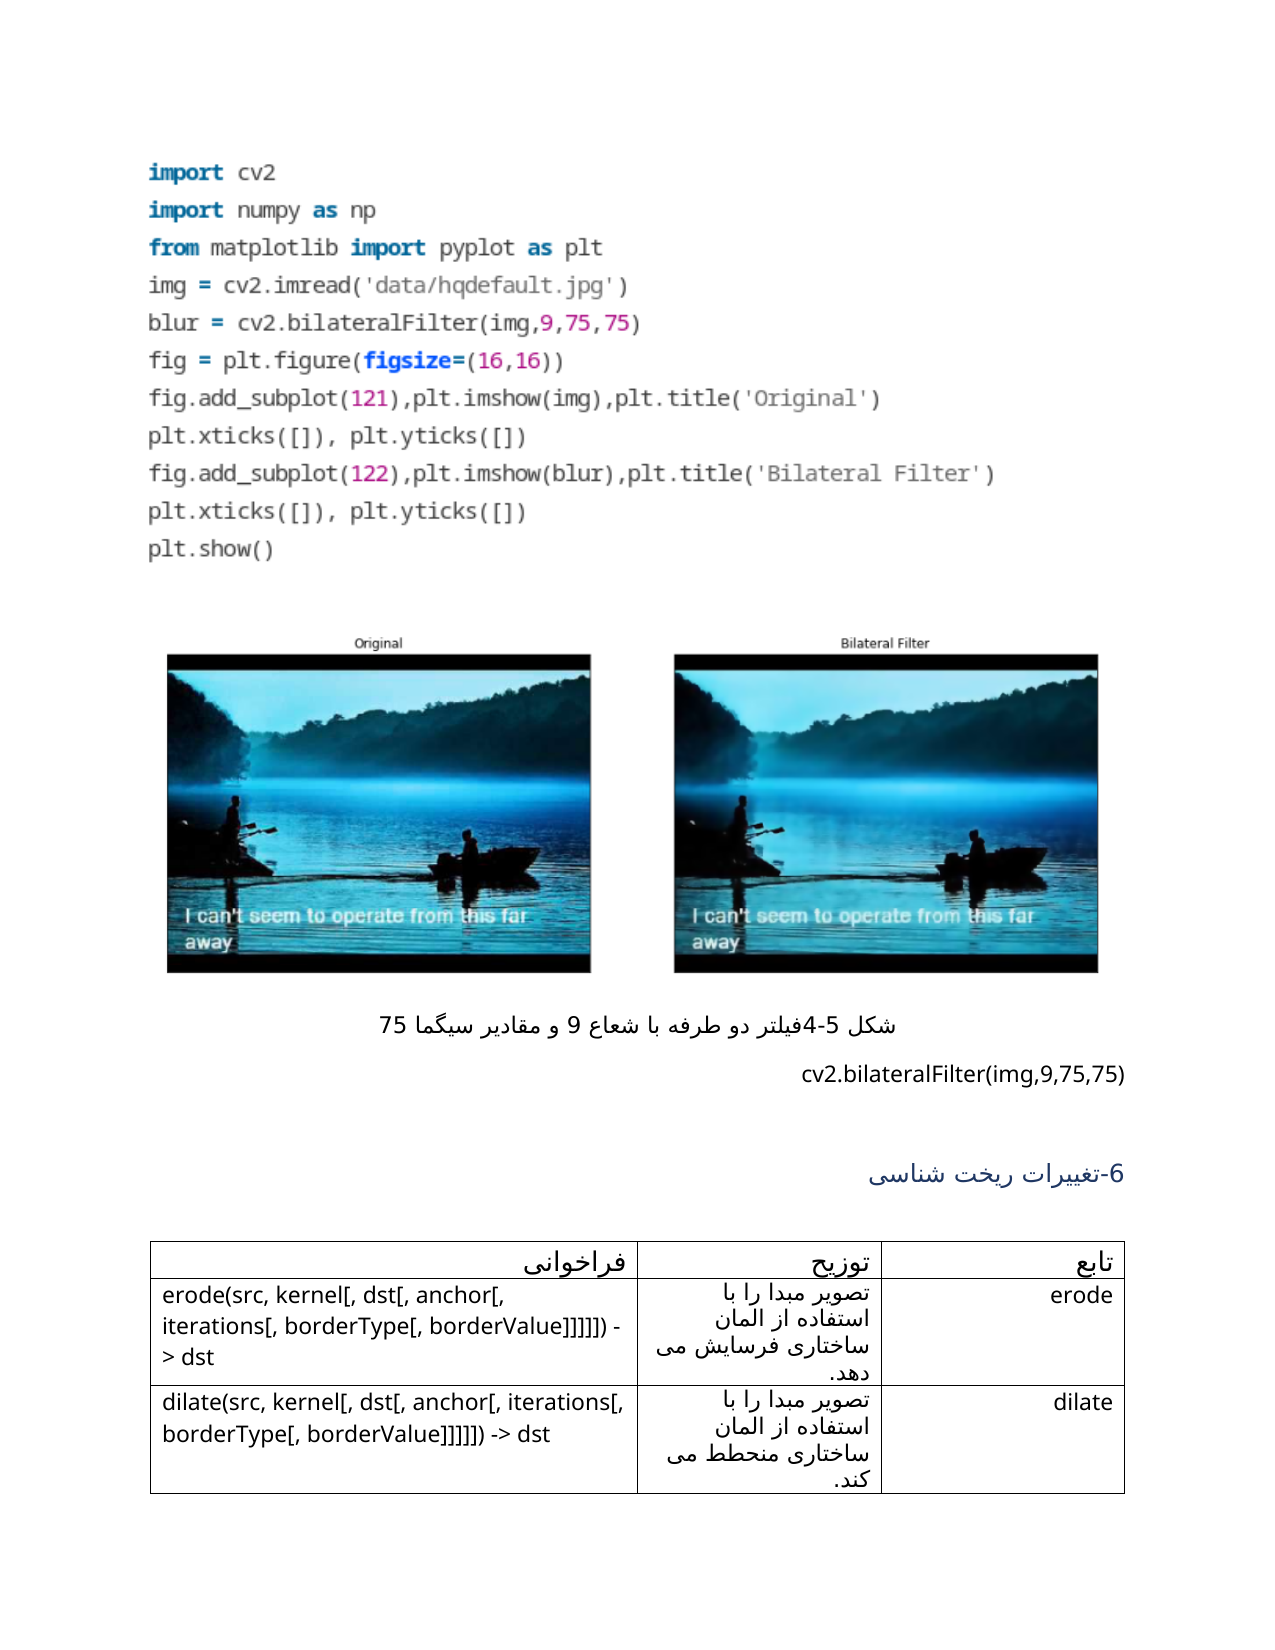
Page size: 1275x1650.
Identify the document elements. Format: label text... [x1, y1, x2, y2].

table_header توزیح [638, 1242, 881, 1278]
table_cell erode [882, 1279, 1124, 1385]
table_cell dilate [882, 1386, 1124, 1493]
table_cell تصویر مبدا را با استفاده از المان ساختاری منحطط می کند. [638, 1386, 881, 1493]
table_cell dilate(src, kernel[, dst[, anchor[, iterations[, borderType[, borderValue]]]]]) -> dst [151, 1386, 637, 1493]
table_header فراخوانی [151, 1242, 637, 1278]
subtitle 6-تغییرات ریخت شناسی [150, 1159, 1125, 1188]
table_header تابع [882, 1242, 1124, 1278]
table_cell erode(src, kernel[, dst[, anchor[, iterations[, borderType[, borderValue]]]]]) -> dst [151, 1279, 637, 1385]
table_cell تصویر مبدا را با استفاده از المان ساختاری فرسایش می دهد. [638, 1279, 881, 1385]
text شکل 5-4فیلتر دو طرفه با شعاع 9 و مقادیر سیگما 75 [150, 1013, 1125, 1039]
text cv2.bilateralFilter(img,9,75,75) [150, 1058, 1125, 1089]
picture [151, 628, 1125, 994]
